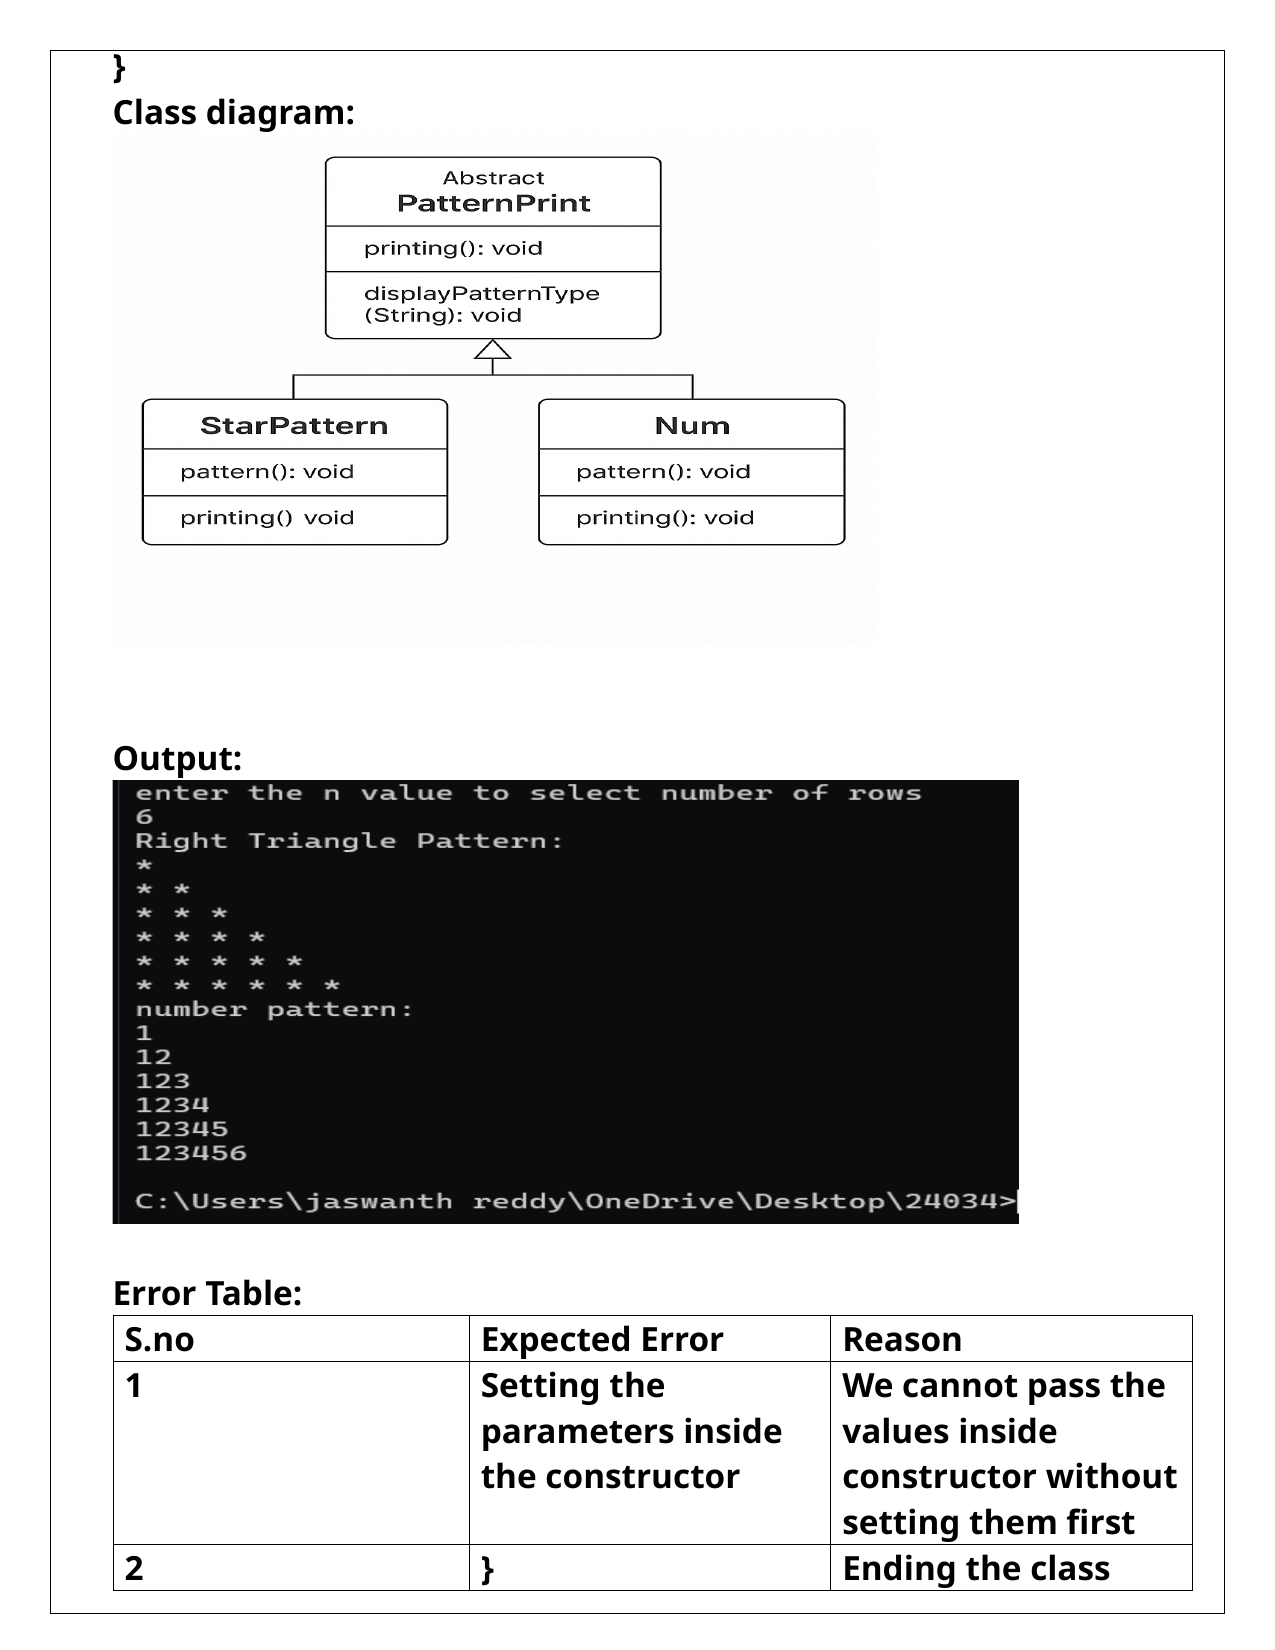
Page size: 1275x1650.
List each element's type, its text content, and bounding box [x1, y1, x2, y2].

table_cell 2 [114, 1545, 469, 1590]
text Error Table: [112, 1269, 1193, 1315]
text Class diagram: [112, 88, 1193, 134]
table_cell 1 [114, 1362, 469, 1544]
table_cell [831, 1545, 1192, 1590]
table_cell } [470, 1545, 830, 1590]
text } [112, 51, 1193, 88]
picture [112, 133, 876, 644]
table_cell Setting the parameters inside the constructor [470, 1362, 830, 1544]
picture [112, 780, 1019, 1224]
text Output: [112, 735, 1193, 780]
table_header Reason [831, 1316, 1192, 1361]
table_cell We cannot pass the values inside constructor without setting them first [831, 1362, 1192, 1544]
table_header Expected Error [470, 1316, 830, 1361]
table_header S.no [114, 1316, 469, 1361]
